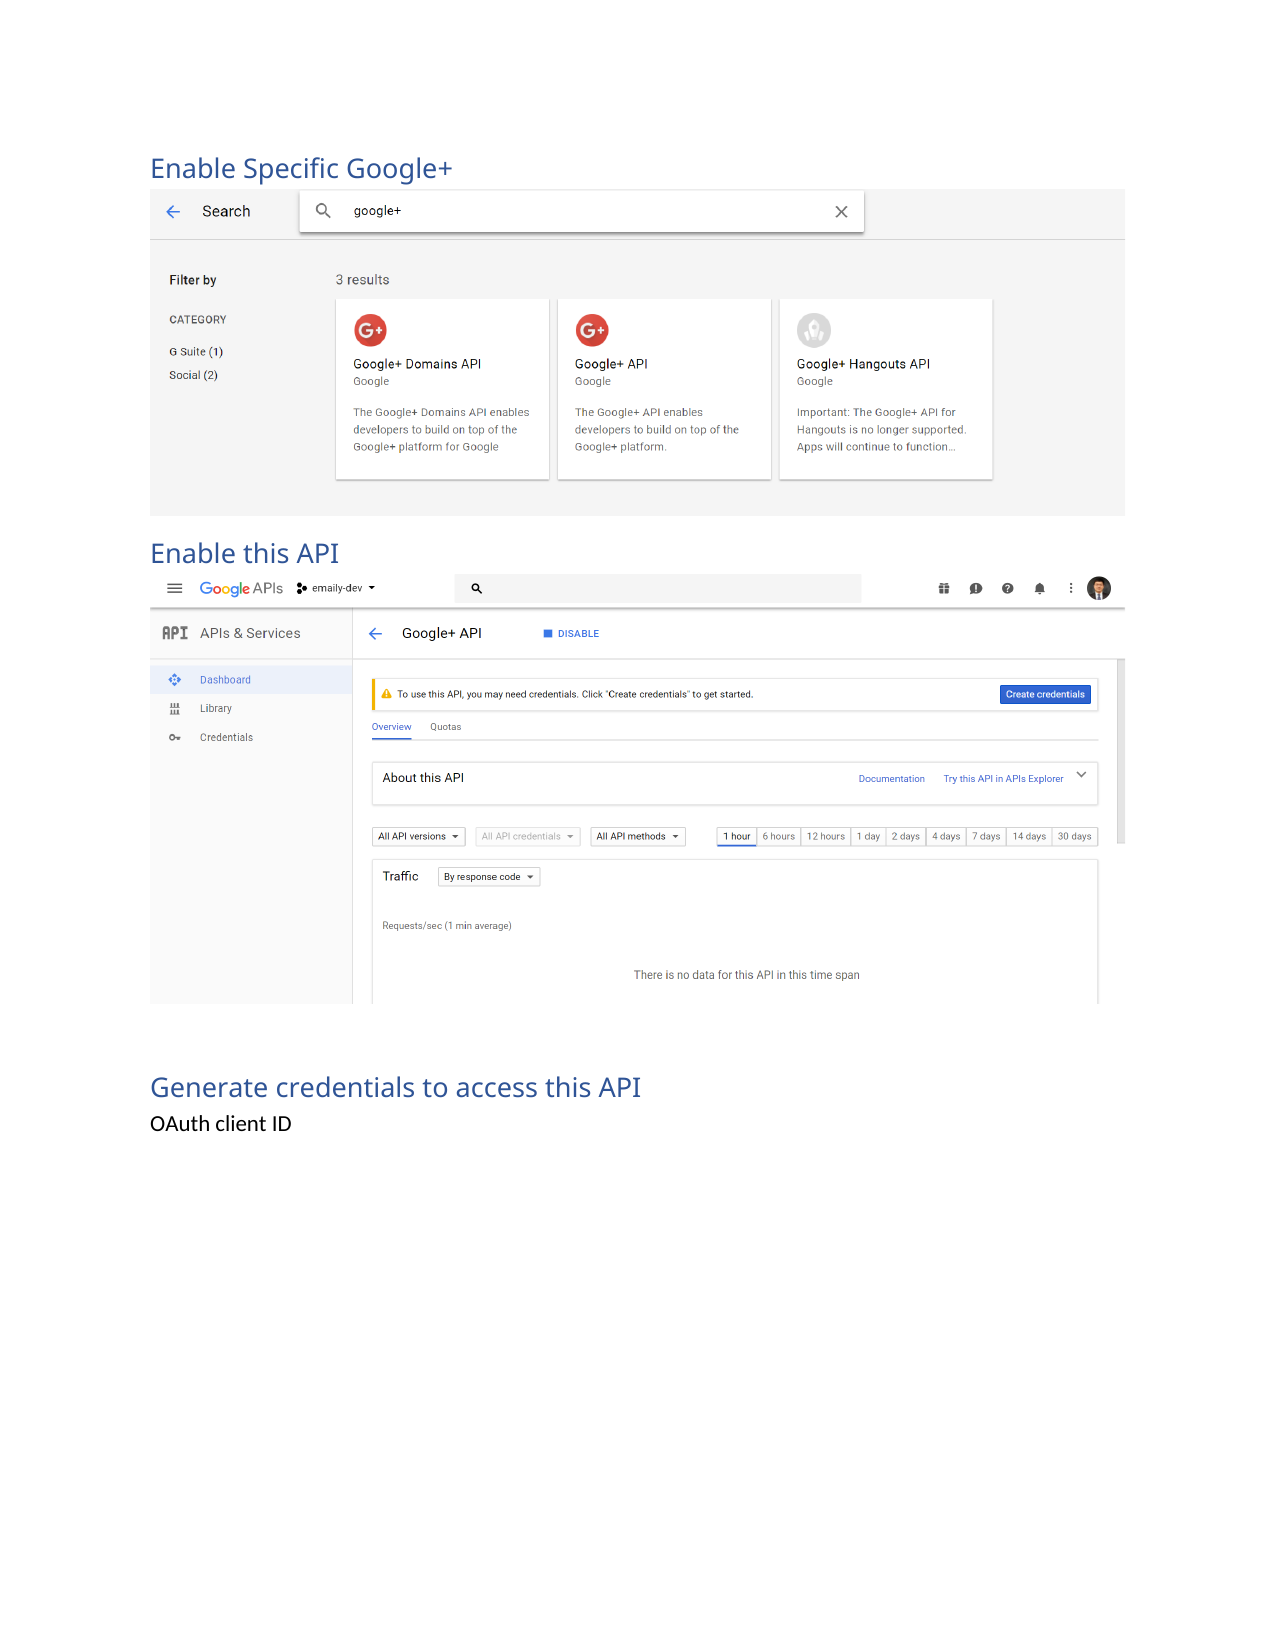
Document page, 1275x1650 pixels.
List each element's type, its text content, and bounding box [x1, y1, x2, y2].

picture [150, 574, 1125, 1004]
picture [150, 189, 1125, 516]
text OAuth client ID [150, 1109, 1125, 1137]
subtitle Enable Specific Google+ [150, 150, 1125, 187]
subtitle Enable this API [150, 534, 1125, 571]
subtitle Generate credentials to access this API [150, 1069, 1125, 1106]
